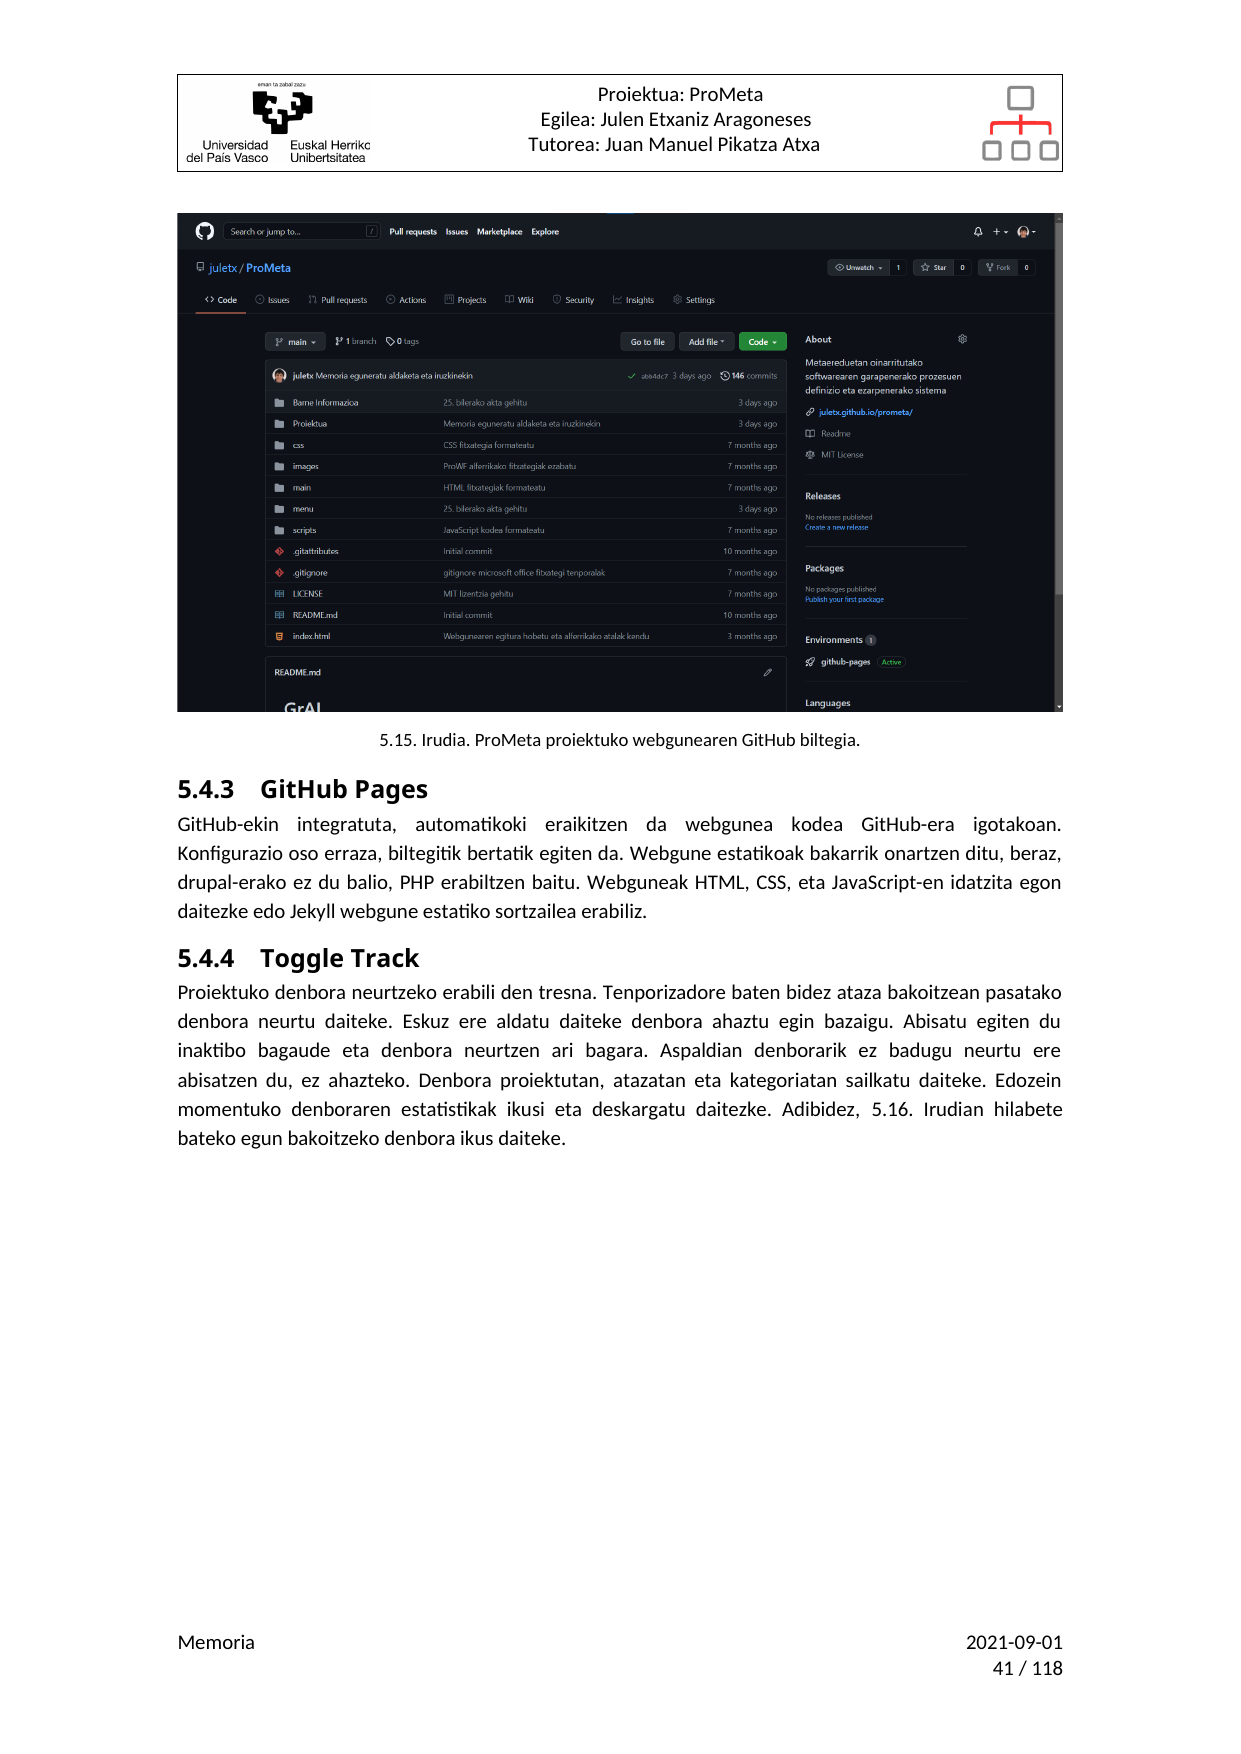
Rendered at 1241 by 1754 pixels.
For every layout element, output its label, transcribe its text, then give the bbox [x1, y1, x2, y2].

picture [978, 80, 1060, 162]
picture [182, 81, 370, 162]
subtitle Toggle Track [177, 940, 1063, 974]
text GitHub-ekin integratuta, automatikoki eraikitzen da webgunea kodea GitHub-era igotakoan. Konfigurazio oso erraza, biltegitik bertatik egiten da. Webgune estatikoak bakarrik onartzen ditu, beraz, drupal-erako ez du balio, PHP erabiltzen baitu. Webguneak HTML, CSS, eta JavaScript-en idatzita egon daitezke edo Jekyll webgune estatiko sortzailea erabiliz. [177, 811, 1063, 924]
picture [177, 213, 1063, 712]
subtitle GitHub Pages [177, 772, 1063, 806]
